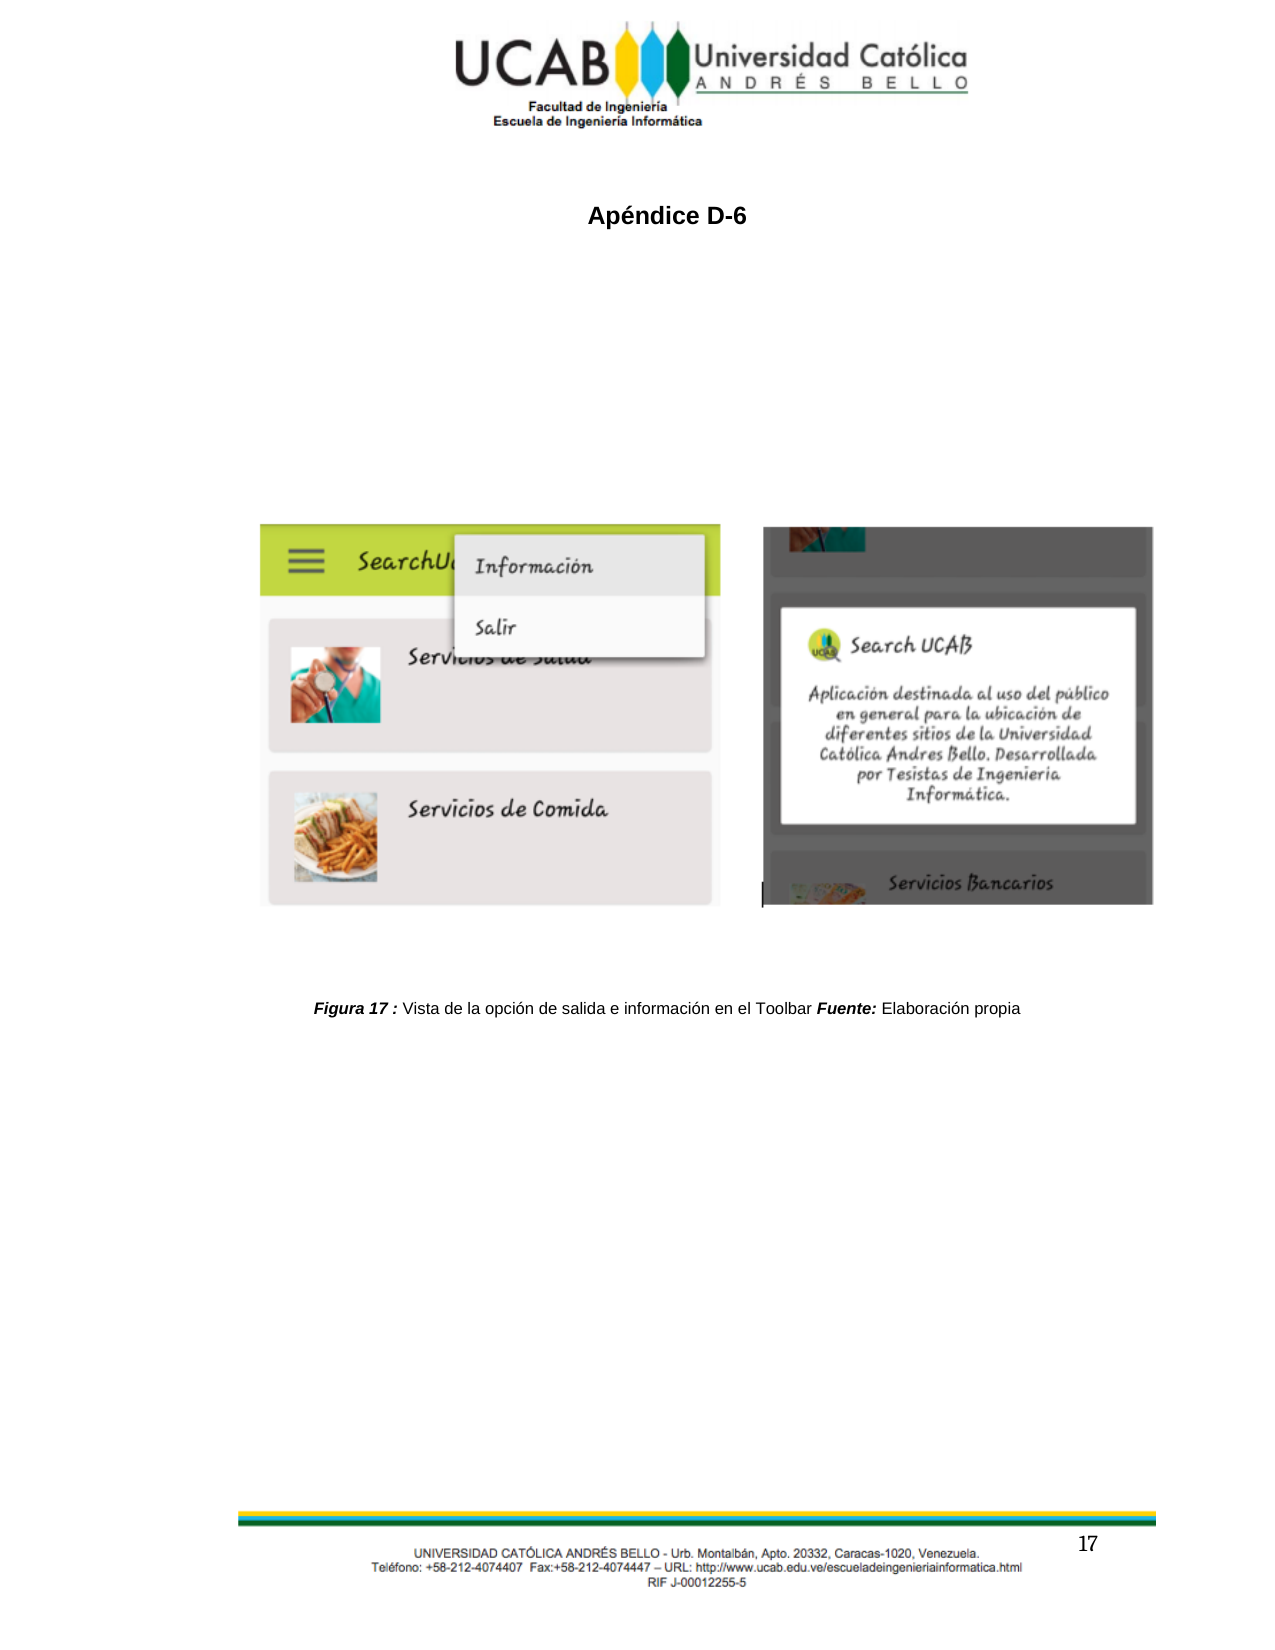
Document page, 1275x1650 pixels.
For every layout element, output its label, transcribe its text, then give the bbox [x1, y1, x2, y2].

picture [236, 1508, 1156, 1595]
text Figura 17 : Vista de la opción de salida e información en el Toolbar Fuente: Elaboración propia [236, 998, 1098, 1018]
subtitle Apéndice D-6 [236, 201, 1098, 230]
picture [414, 0, 1033, 144]
picture [236, 500, 1181, 935]
